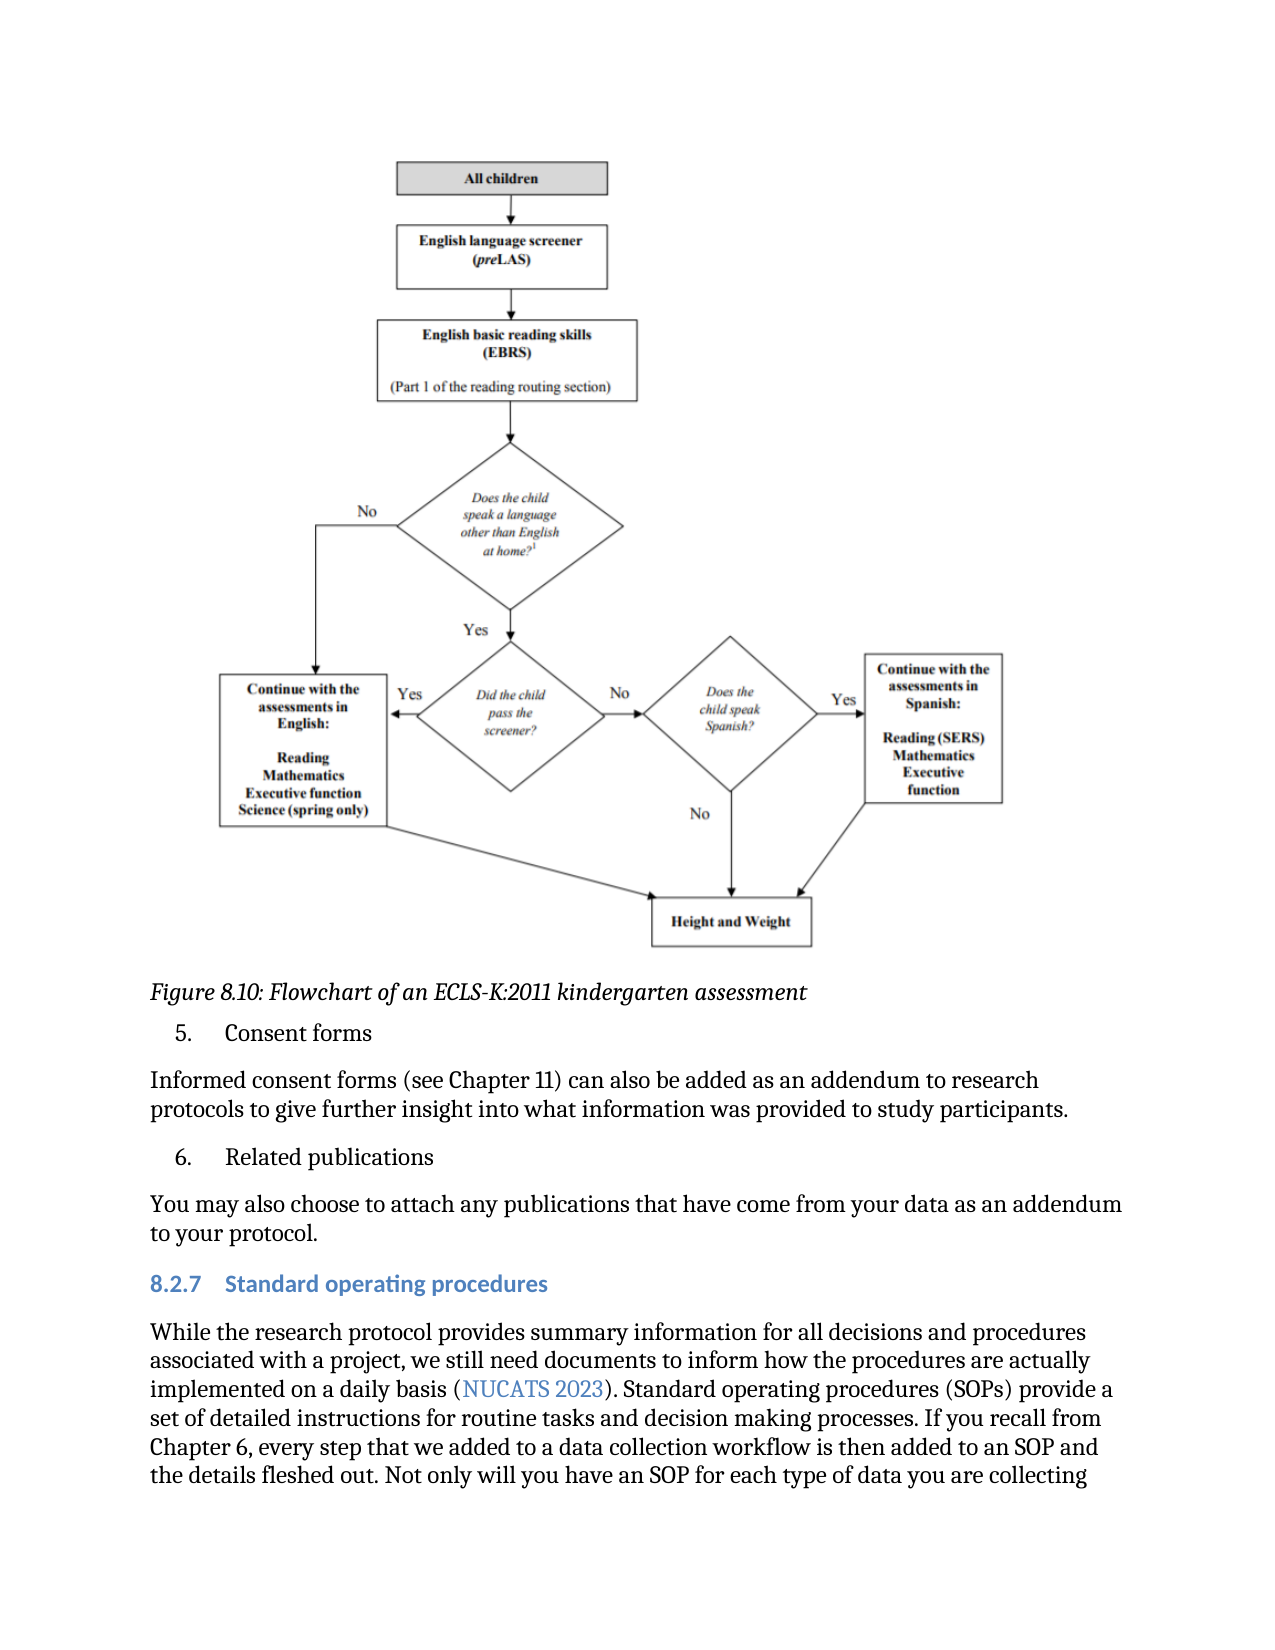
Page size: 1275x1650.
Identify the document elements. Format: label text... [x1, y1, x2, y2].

text Informed consent forms (see Chapter 11) can also be added as an addendum to research protocols to give further insight into what information was provided to study participants. [150, 1066, 1125, 1124]
list Consent forms [175, 1019, 1125, 1047]
list Related publications [175, 1142, 1125, 1171]
text Figure 8.10: Flowchart of an ECLS-K:2011 kindergarten assessment [150, 977, 1125, 1006]
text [150, 1317, 1125, 1490]
text You may also choose to attach any publications that have come from your data as an addendum to your protocol. [150, 1190, 1125, 1247]
subtitle 8.2.7 Standard operating procedures [150, 1268, 1125, 1299]
picture [168, 150, 1044, 957]
